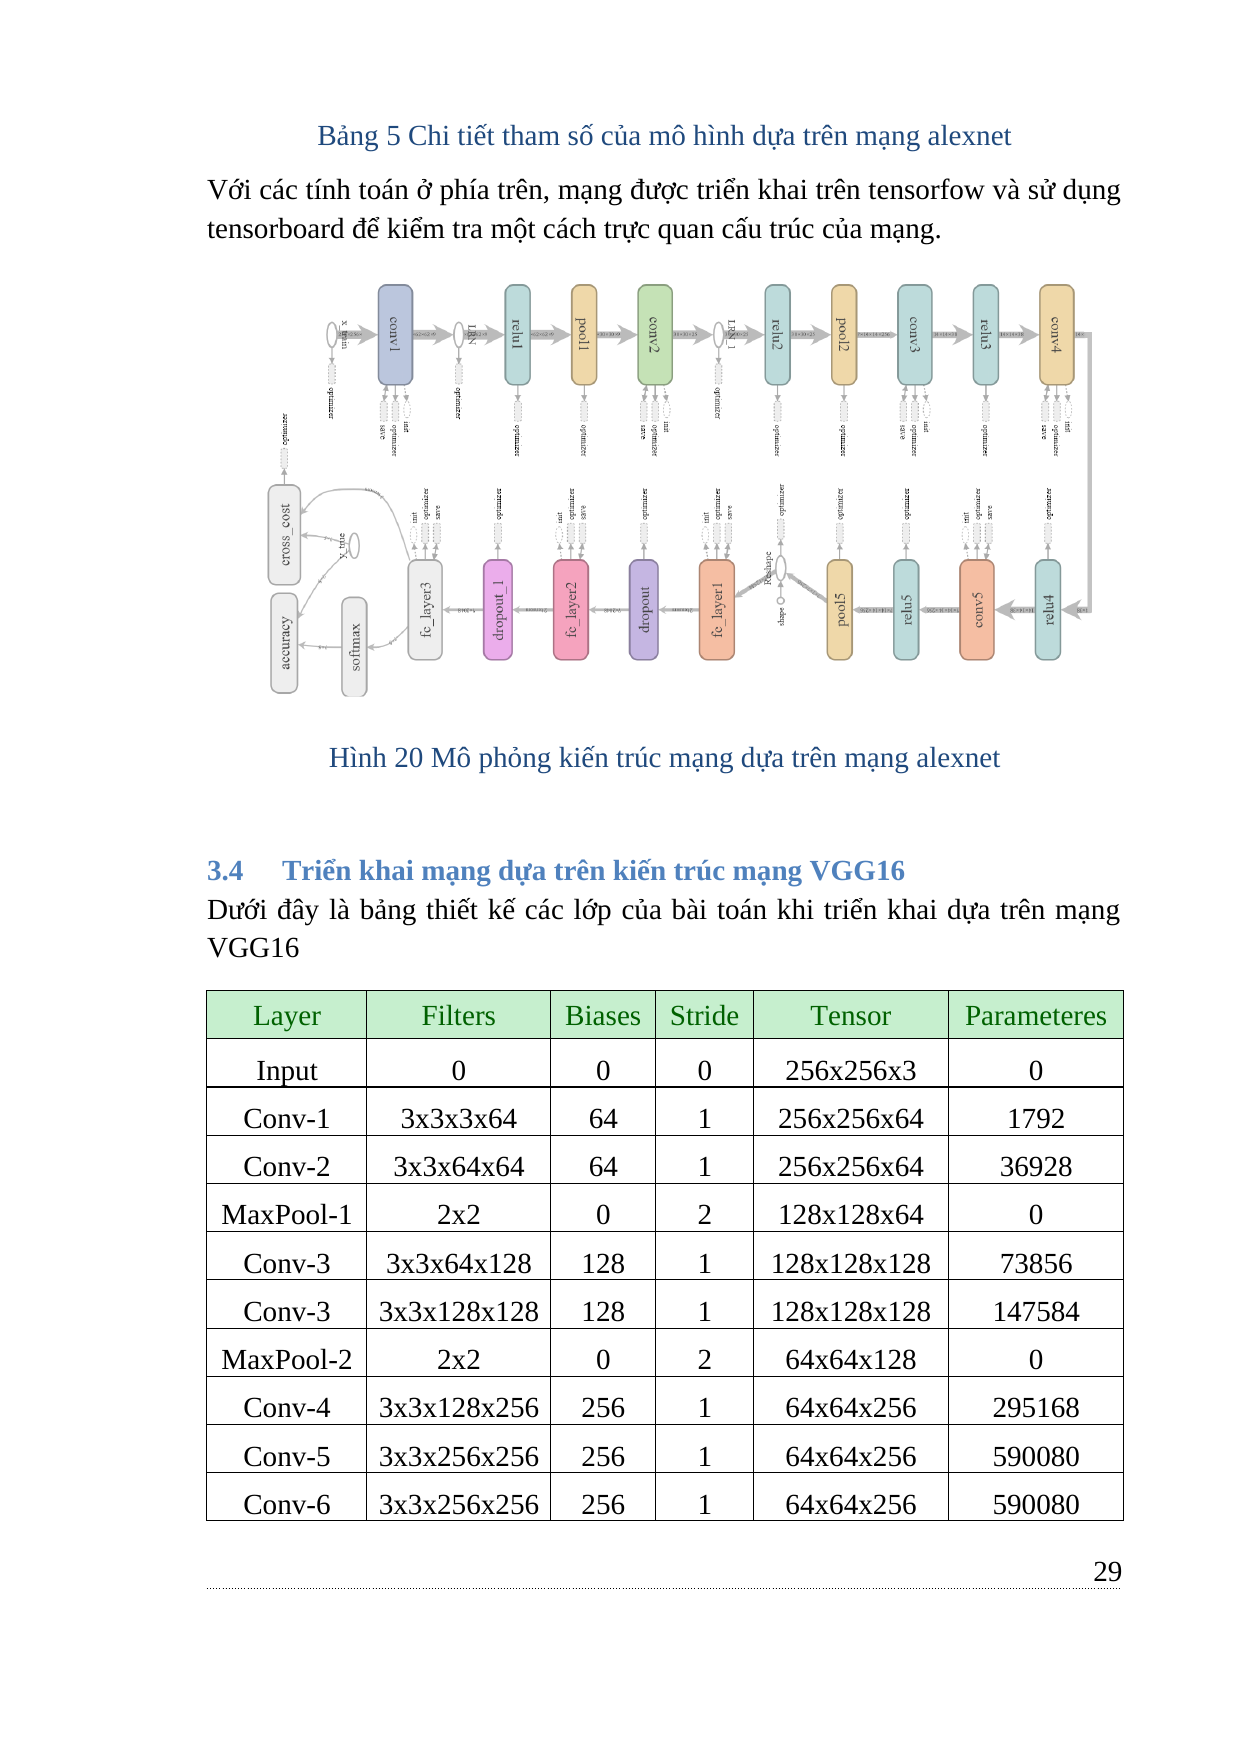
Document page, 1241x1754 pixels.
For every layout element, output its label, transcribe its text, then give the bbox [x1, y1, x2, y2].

table_cell 147584 [949, 1280, 1123, 1327]
table_cell 256x256x64 [754, 1088, 948, 1134]
table_cell 64x64x256 [754, 1473, 948, 1520]
table_cell 256 [551, 1425, 655, 1472]
table_cell 128x128x64 [754, 1184, 948, 1231]
text Hình 20 Mô phỏng kiến trúc mạng dựa trên mạng alexnet [207, 740, 1122, 773]
table_header Filters [367, 991, 550, 1038]
table_cell 3x3x3x64 [367, 1088, 550, 1134]
subtitle 3.4 Triển khai mạng dựa trên kiến trúc mạng VGG16 [207, 853, 1122, 887]
table_cell 1 [656, 1425, 753, 1472]
table_cell 0 [551, 1184, 655, 1231]
table_cell 256 [551, 1377, 655, 1424]
table_cell 3x3x256x256 [367, 1425, 550, 1472]
table_cell 0 [551, 1329, 655, 1376]
text Bảng 5 Chi tiết tham số của mô hình dựa trên mạng alexnet [207, 118, 1122, 152]
table_cell 0 [949, 1329, 1123, 1376]
table_cell 1792 [949, 1088, 1123, 1134]
table_cell 1 [656, 1473, 753, 1520]
table_cell 3x3x64x128 [367, 1232, 550, 1279]
table_cell 590080 [949, 1425, 1123, 1472]
table_cell 0 [551, 1039, 655, 1086]
table_header Layer [207, 991, 366, 1038]
table_cell 128 [551, 1280, 655, 1327]
table_cell Conv-3 [207, 1232, 366, 1279]
table_header Biases [551, 991, 655, 1038]
table_cell 3x3x64x64 [367, 1136, 550, 1183]
table_header Stride [656, 991, 753, 1038]
table_cell 1 [656, 1136, 753, 1183]
table_cell Conv-3 [207, 1280, 366, 1327]
table_cell 1 [656, 1232, 753, 1279]
table_cell 0 [949, 1039, 1123, 1086]
table_cell Input [207, 1039, 366, 1086]
table_cell 64x64x256 [754, 1377, 948, 1424]
table_cell 128x128x128 [754, 1232, 948, 1279]
table_header Parameteres [949, 991, 1123, 1038]
table_cell 73856 [949, 1232, 1123, 1279]
text Dưới đây là bảng thiết kế các lớp của bài toán khi triển khai dựa trên mạng VGG16 [207, 892, 1122, 964]
picture [206, 270, 1120, 714]
text Với các tính toán ở phía trên, mạng được triển khai trên tensorfow và sử dụng tensorboard để kiểm tra một cách trực quan cấu trúc của mạng. [207, 172, 1122, 244]
table_cell Conv-1 [207, 1088, 366, 1134]
table_cell 3x3x256x256 [367, 1473, 550, 1520]
table_cell 128x128x128 [754, 1280, 948, 1327]
table_cell 256 [551, 1473, 655, 1520]
table_cell Conv-4 [207, 1377, 366, 1424]
table_cell 256x256x3 [754, 1039, 948, 1086]
table_cell 1 [656, 1088, 753, 1134]
table_cell 256x256x64 [754, 1136, 948, 1183]
table_cell 64x64x256 [754, 1425, 948, 1472]
table_cell 1 [656, 1377, 753, 1424]
table_cell 36928 [949, 1136, 1123, 1183]
table_cell 2 [656, 1184, 753, 1231]
table_cell 3x3x128x128 [367, 1280, 550, 1327]
table_cell 3x3x128x256 [367, 1377, 550, 1424]
table_cell 295168 [949, 1377, 1123, 1424]
table_cell MaxPool-2 [207, 1329, 366, 1376]
table_cell 1 [656, 1280, 753, 1327]
table_header Tensor [754, 991, 948, 1038]
table_cell 0 [656, 1039, 753, 1086]
table_cell 64x64x128 [754, 1329, 948, 1376]
table_cell Conv-2 [207, 1136, 366, 1183]
table_cell 2 [656, 1329, 753, 1376]
table_cell 2x2 [367, 1184, 550, 1231]
table_cell Conv-6 [207, 1473, 366, 1520]
table_cell 64 [551, 1136, 655, 1183]
table_cell 0 [949, 1184, 1123, 1231]
table_cell 0 [367, 1039, 550, 1086]
table_cell 590080 [949, 1473, 1123, 1520]
table_cell 64 [551, 1088, 655, 1134]
table_cell Conv-5 [207, 1425, 366, 1472]
table_cell 128 [551, 1232, 655, 1279]
table_cell 2x2 [367, 1329, 550, 1376]
table_cell MaxPool-1 [207, 1184, 366, 1231]
